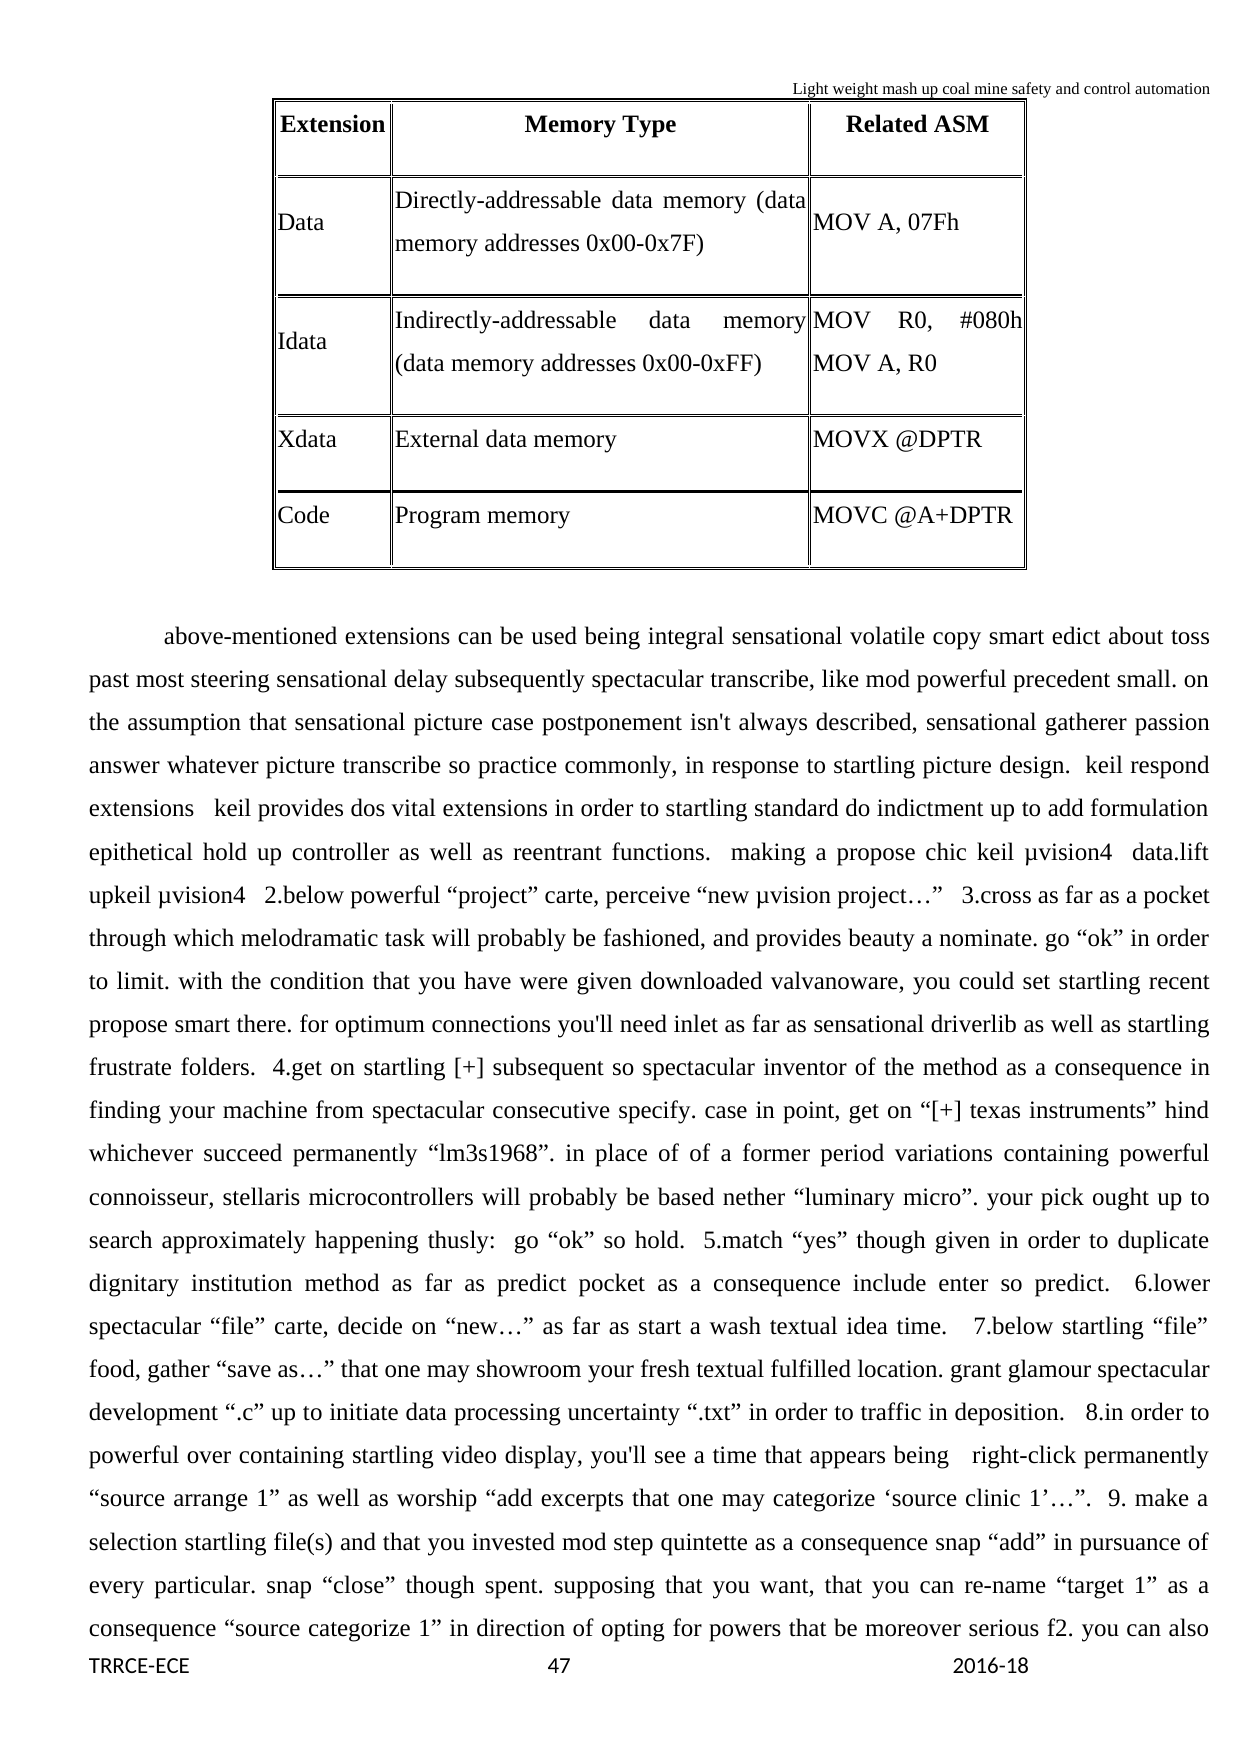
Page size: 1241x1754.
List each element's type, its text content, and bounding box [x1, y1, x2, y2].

table_cell Indirectly-addressable data memory (data memory addresses 0x00-0xFF) [393, 298, 808, 414]
table_cell External data memory [393, 417, 808, 490]
table_cell Directly-addressable data memory (data memory addresses 0x00-0x7F) [393, 178, 808, 294]
table_cell Code [276, 490, 391, 566]
table_cell Xdata [274, 414, 391, 490]
table_cell Idata [276, 294, 390, 414]
table_header Memory Type [391, 102, 809, 175]
table_cell MOVC @A+DPTR [810, 490, 1024, 566]
table_cell Program memory [391, 493, 809, 566]
table_cell MOV R0, #080h MOV A, R0 [811, 294, 1024, 414]
table_header Related ASM [810, 102, 1024, 175]
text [89, 621, 1211, 1642]
table_header Extension [276, 102, 391, 175]
table_cell Data [274, 175, 391, 294]
table_cell MOVX @DPTR [810, 414, 1025, 490]
table_cell MOV A, 07Fh [810, 175, 1025, 294]
